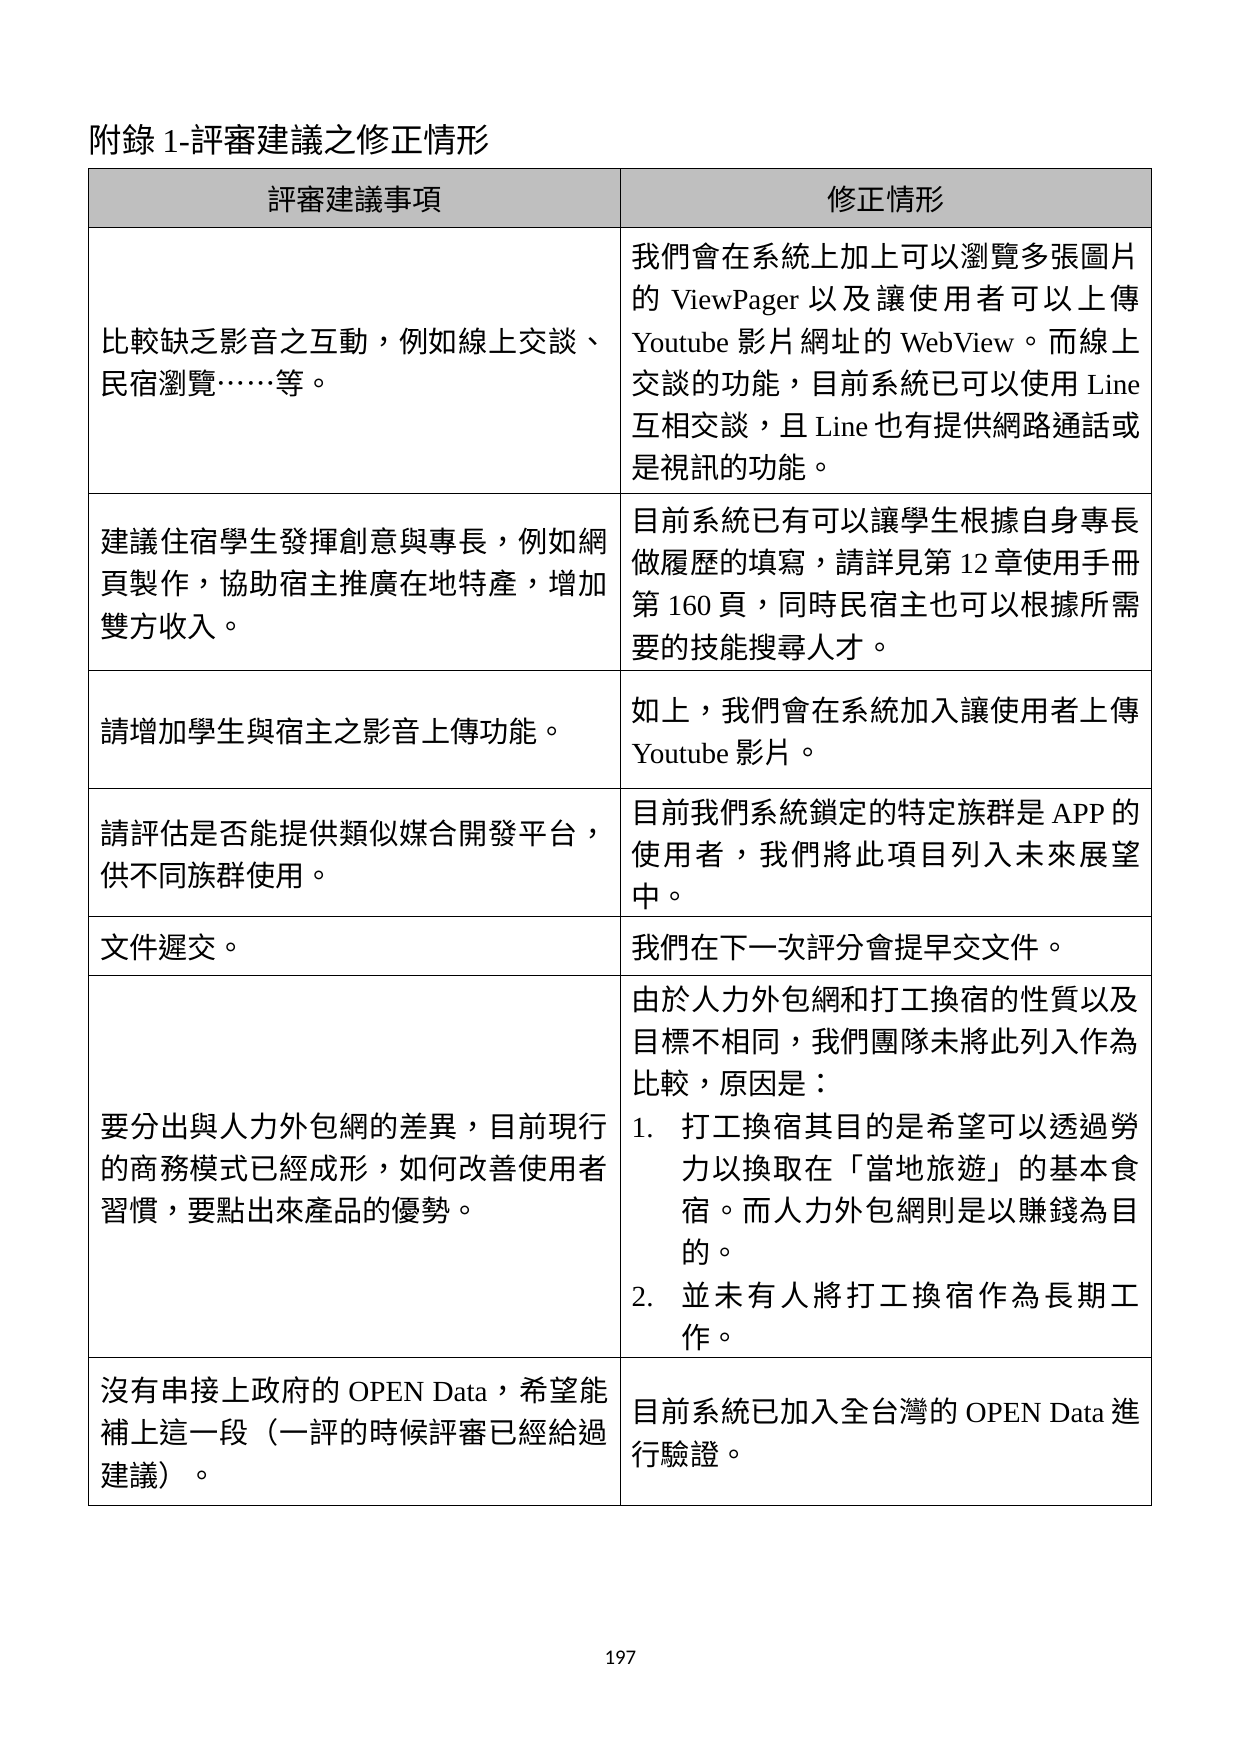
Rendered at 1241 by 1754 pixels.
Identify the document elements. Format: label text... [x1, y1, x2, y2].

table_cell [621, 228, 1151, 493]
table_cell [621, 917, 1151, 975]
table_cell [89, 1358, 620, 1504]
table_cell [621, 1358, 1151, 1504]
text 附錄1-評審建議之修正情形 [89, 114, 1152, 162]
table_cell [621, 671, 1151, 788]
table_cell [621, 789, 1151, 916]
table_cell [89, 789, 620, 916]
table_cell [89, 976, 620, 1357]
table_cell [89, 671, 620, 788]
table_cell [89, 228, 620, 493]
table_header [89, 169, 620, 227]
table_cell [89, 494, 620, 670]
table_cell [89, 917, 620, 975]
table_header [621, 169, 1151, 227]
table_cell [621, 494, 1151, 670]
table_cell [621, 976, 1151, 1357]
